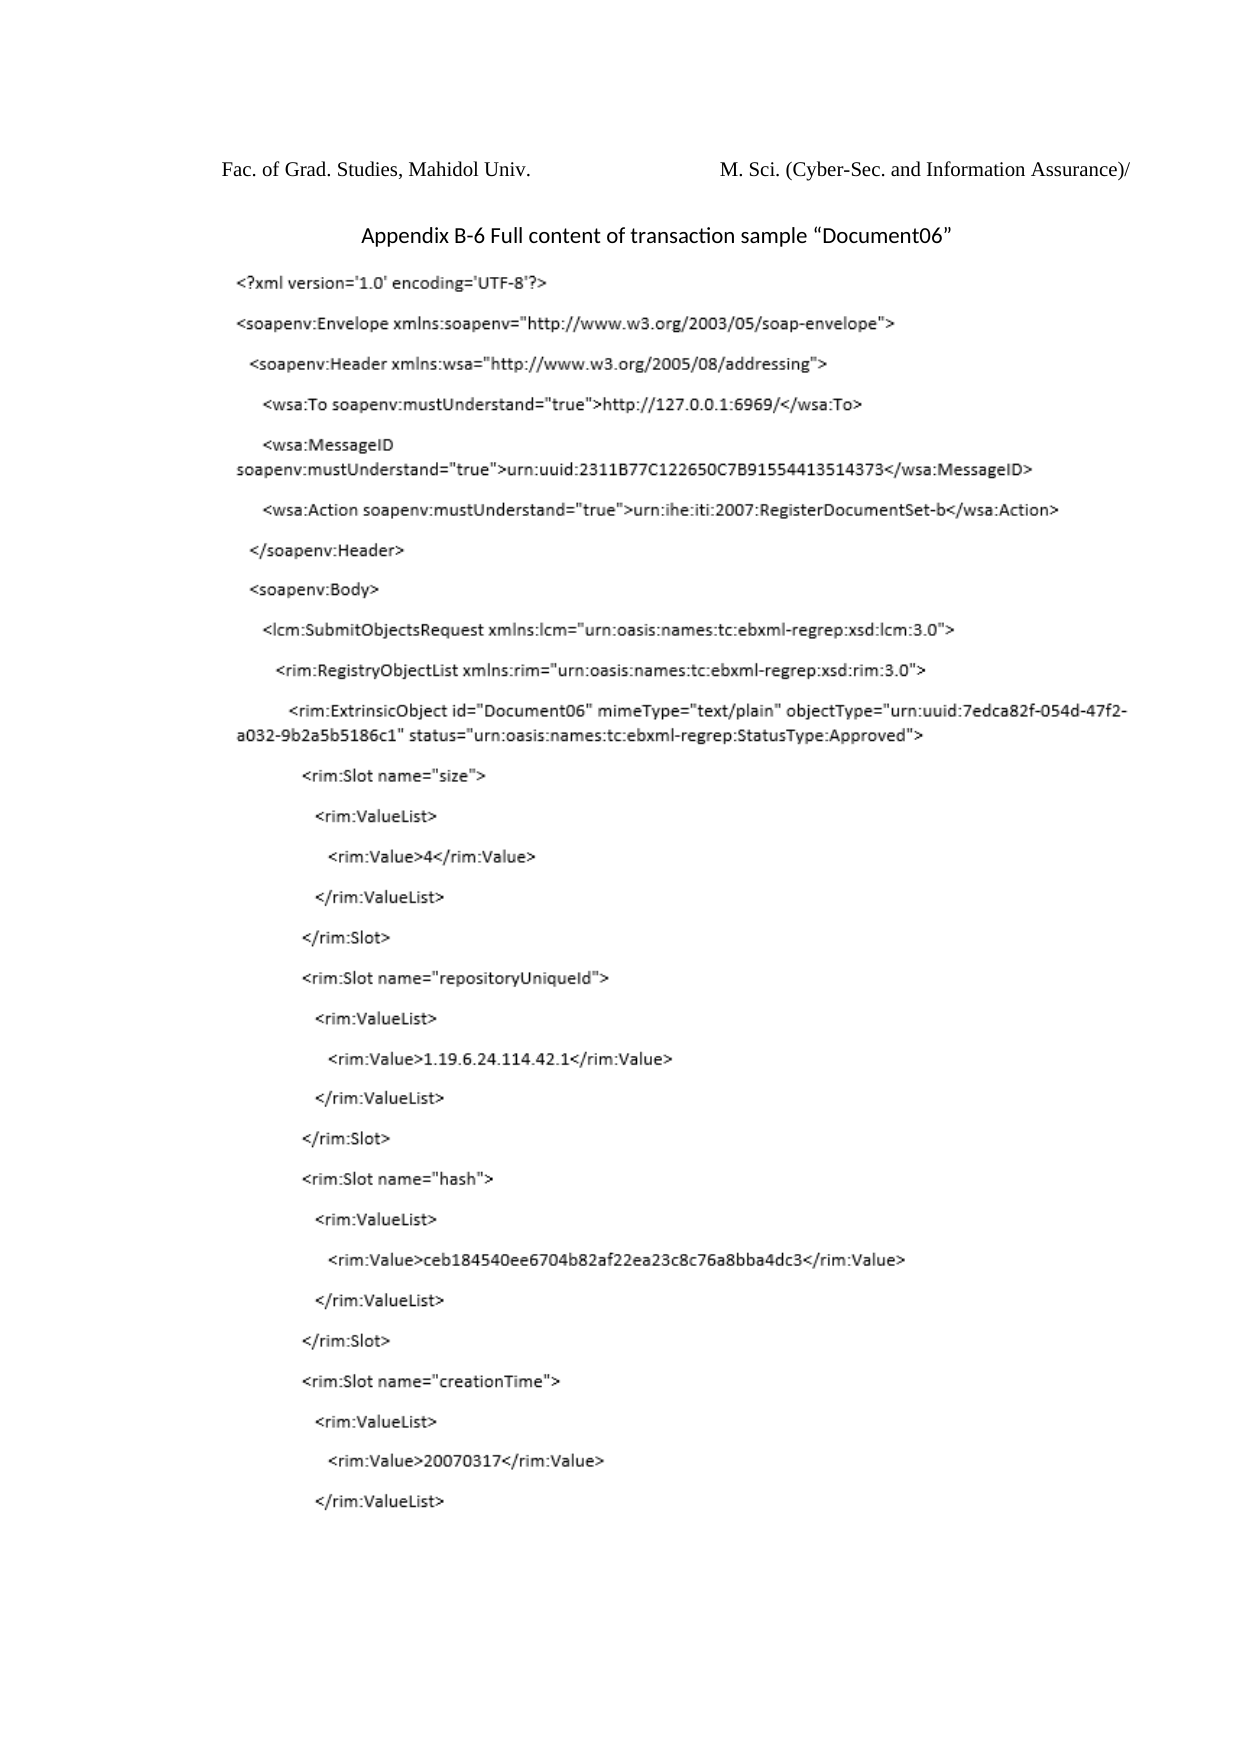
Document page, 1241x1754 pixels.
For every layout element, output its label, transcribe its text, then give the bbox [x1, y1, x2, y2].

picture [221, 263, 1145, 1512]
list Appendix B-6 Full content of transaction sample “Document06” [221, 221, 1092, 249]
